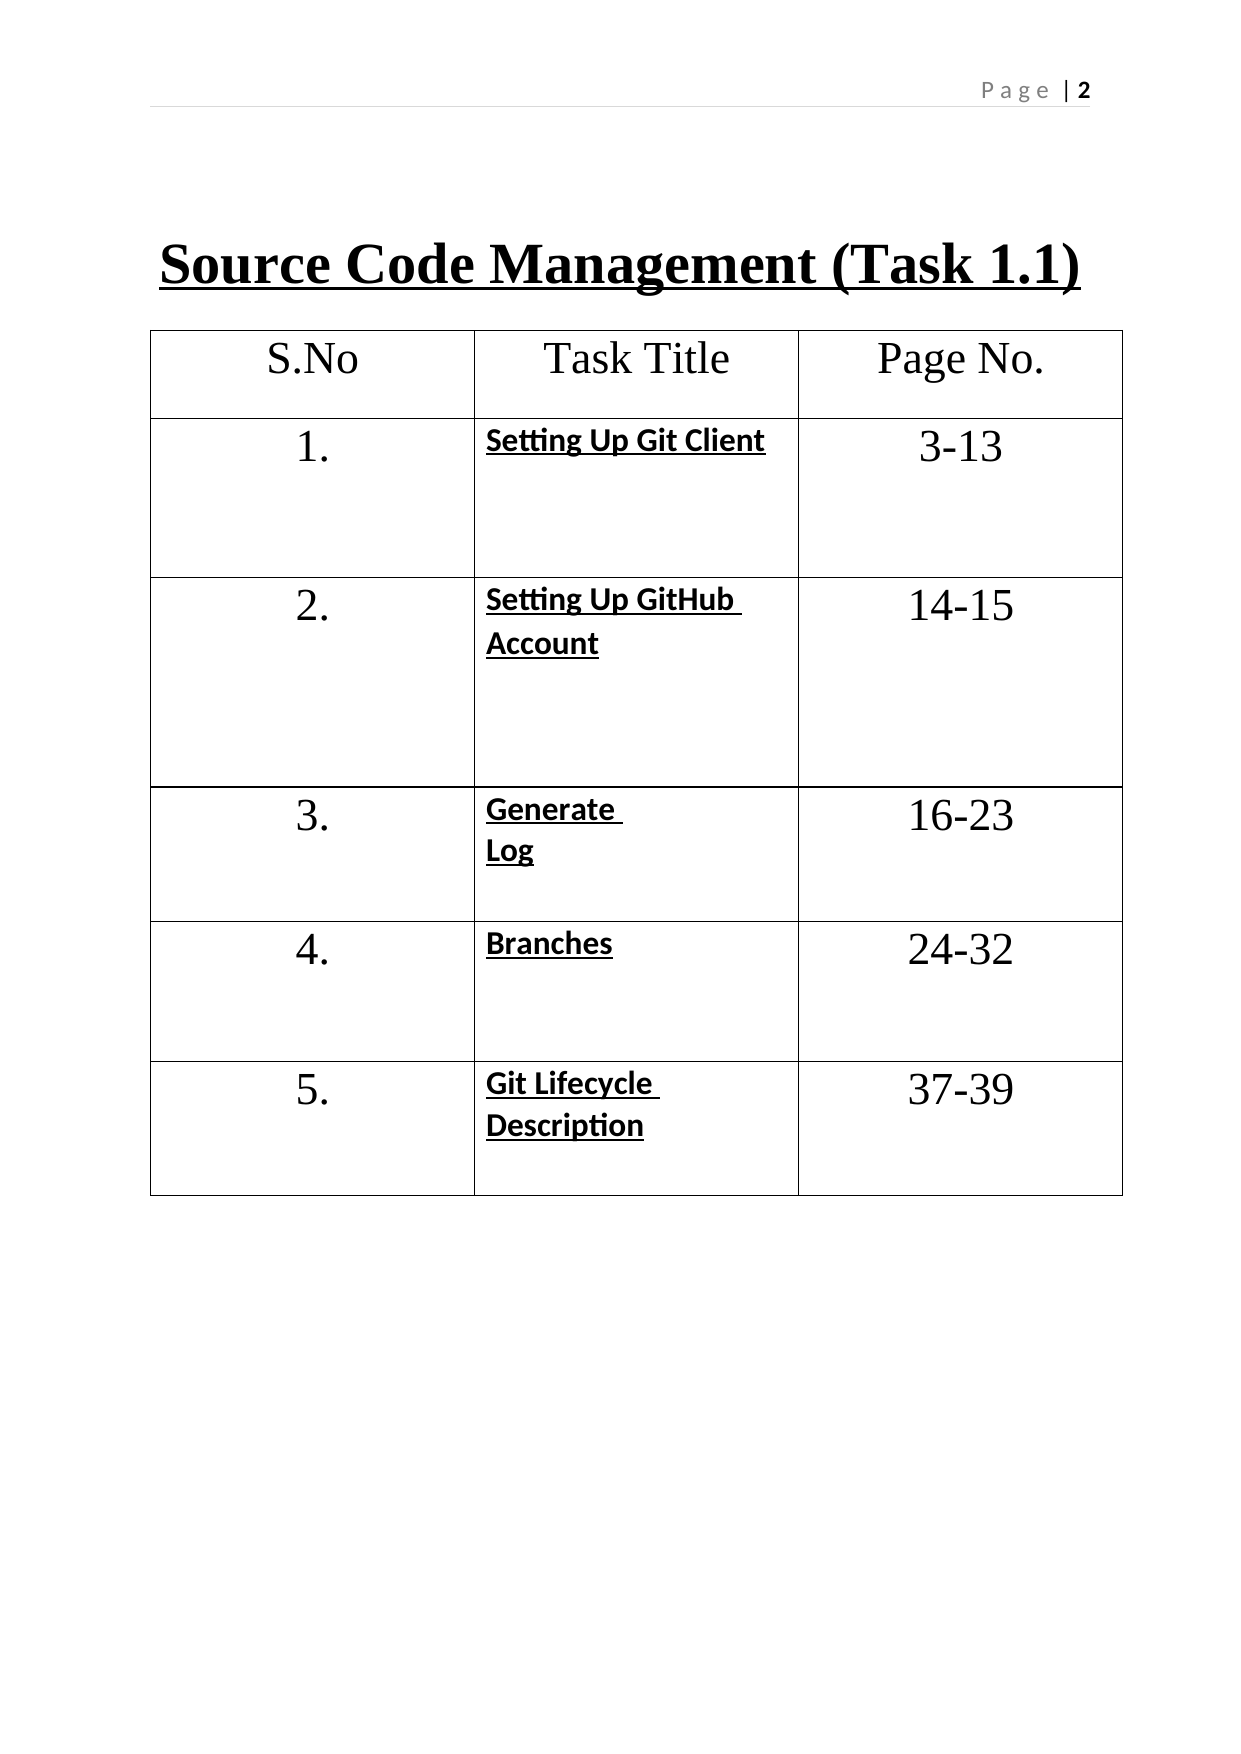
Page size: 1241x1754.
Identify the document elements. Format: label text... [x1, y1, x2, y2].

text Source Code Management (Task 1.1) [150, 229, 1090, 296]
table_header Page No. [799, 331, 1122, 418]
table_cell Branches [475, 922, 798, 1061]
table_cell 3-13 [799, 419, 1122, 577]
table_cell Git Lifecycle Description [475, 1062, 798, 1195]
table_cell Generate Log [475, 788, 798, 921]
table_cell Setting Up GitHub Account [475, 578, 798, 786]
table_cell 16-23 [799, 788, 1122, 921]
table_header Task Title [475, 331, 798, 418]
table_cell 3. [151, 788, 474, 921]
table_cell 1. [151, 419, 474, 577]
table_cell 24-32 [799, 922, 1122, 1061]
table_cell 5. [151, 1062, 474, 1195]
table_cell 37-39 [799, 1062, 1122, 1195]
table_cell Setting Up Git Client [475, 419, 798, 577]
table_header S.No [151, 331, 474, 418]
table_cell 14-15 [799, 578, 1122, 786]
table_cell 2. [151, 578, 474, 786]
table_cell 4. [151, 922, 474, 1061]
